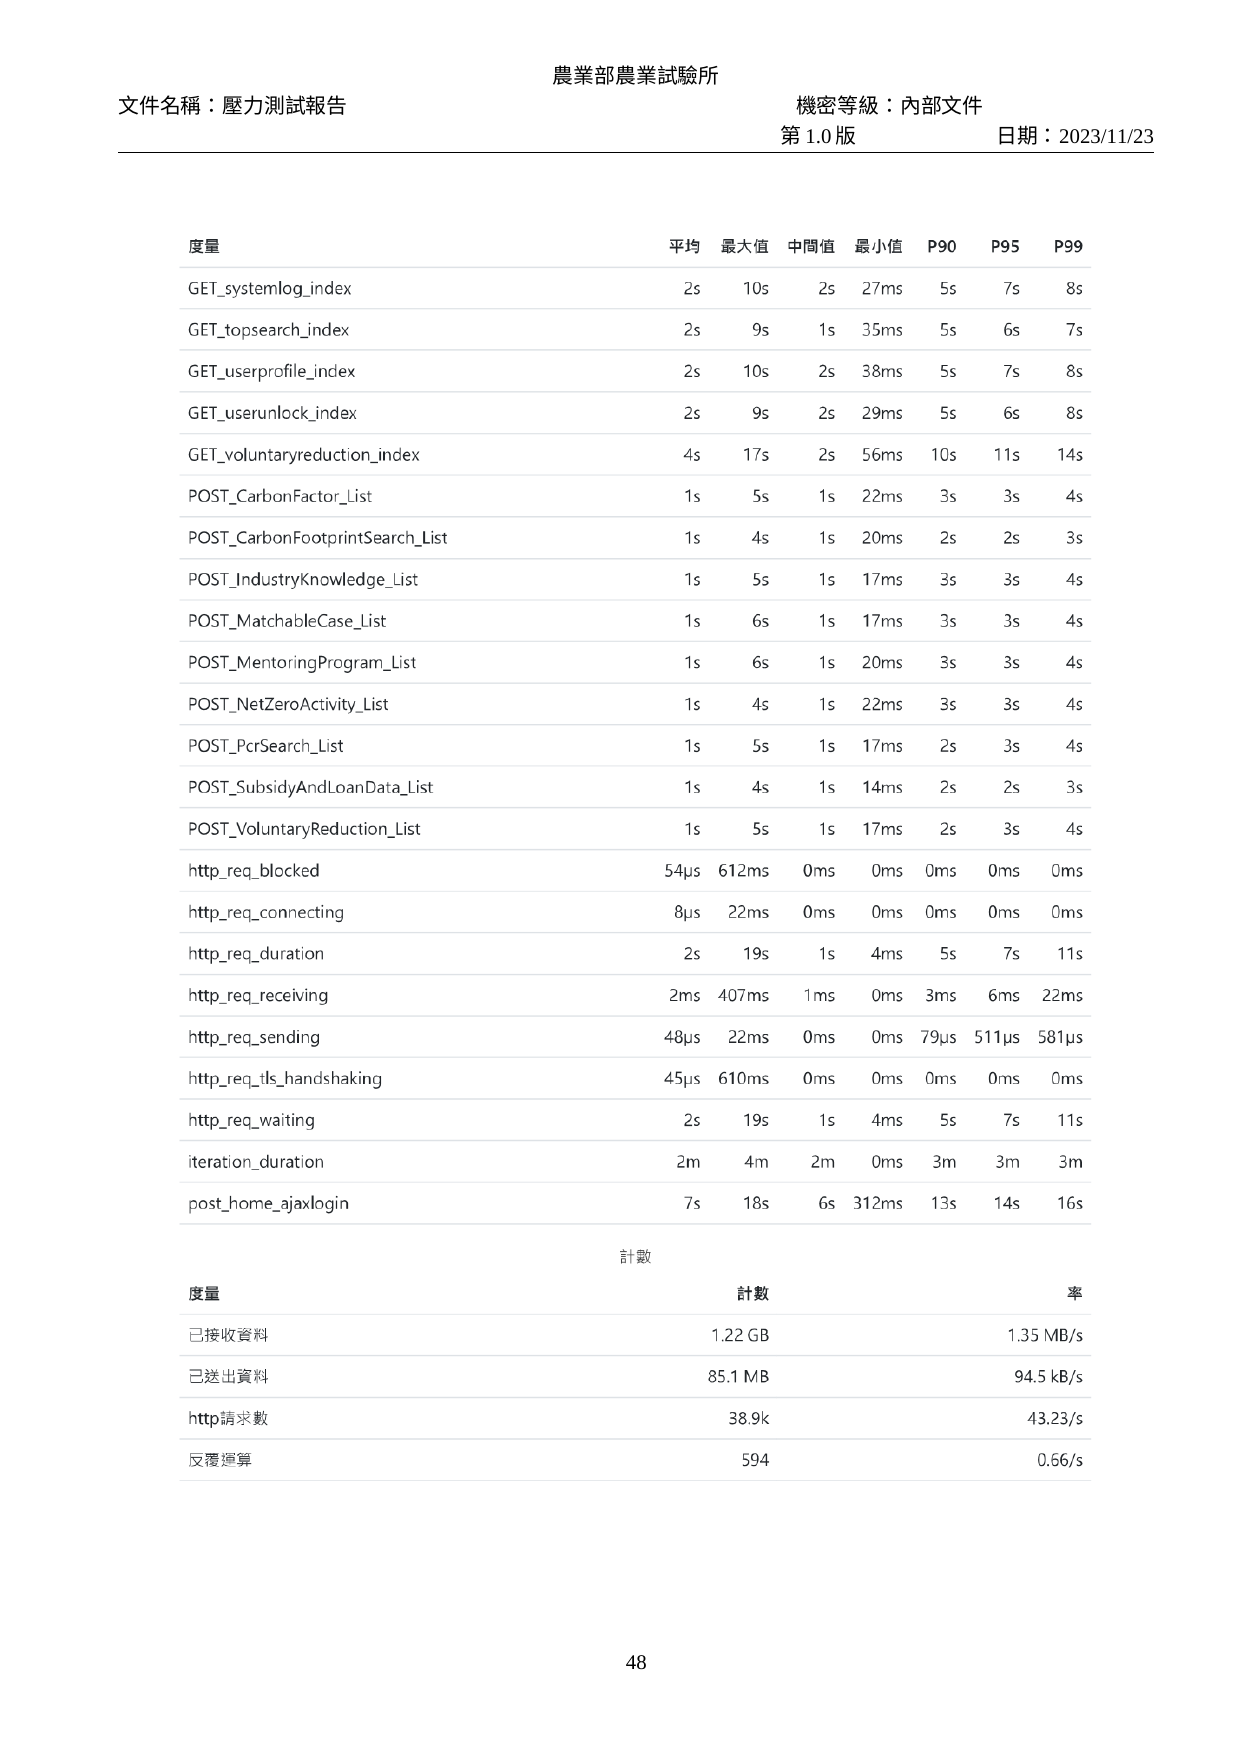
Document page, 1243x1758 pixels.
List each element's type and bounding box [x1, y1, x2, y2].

picture [118, 177, 1151, 1639]
